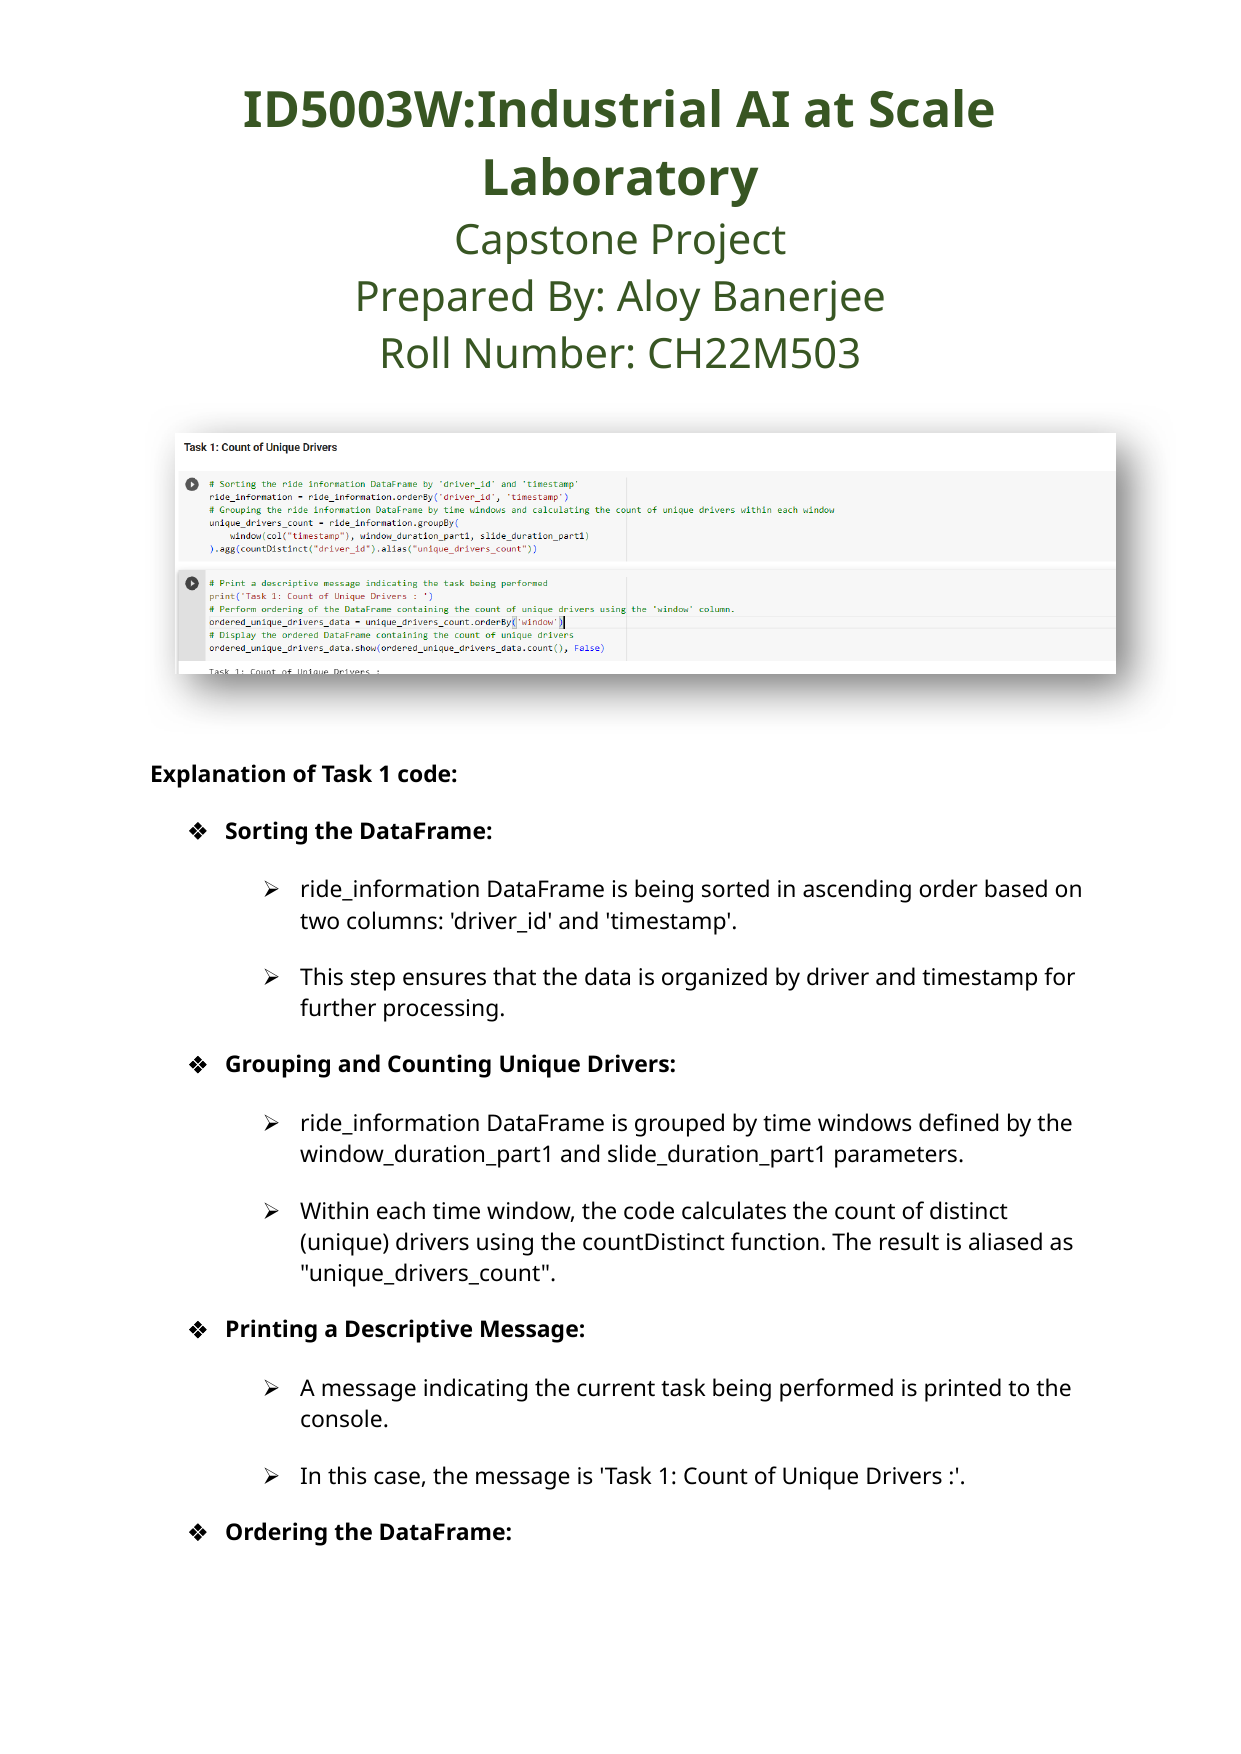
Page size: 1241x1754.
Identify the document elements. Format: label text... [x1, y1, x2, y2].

picture [175, 433, 1116, 674]
list Within each time window, the code calculates the count of distinct (unique) drivers using the countDistinct function. The result is aliased as "unique_drivers_count". [262, 1195, 1090, 1288]
list ride_information DataFrame is being sorted in ascending order based on two columns: 'driver_id' and 'timestamp'. [262, 873, 1090, 936]
list Sorting the DataFrame: [187, 815, 1090, 846]
text Explanation of Task 1 code: [150, 758, 1090, 790]
list In this case, the message is 'Task 1: Count of Unique Drivers :'. [262, 1460, 1090, 1491]
list This step ensures that the data is organized by driver and timestamp for further processing. [262, 961, 1090, 1023]
list A message indicating the current task being performed is printed to the console. [262, 1372, 1090, 1435]
list Grouping and Counting Unique Drivers: [187, 1048, 1090, 1080]
list Ordering the DataFrame: [187, 1516, 1090, 1547]
list ride_information DataFrame is grouped by time windows defined by the window_duration_part1 and slide_duration_part1 parameters. [262, 1107, 1090, 1170]
list Printing a Descriptive Message: [187, 1313, 1090, 1345]
